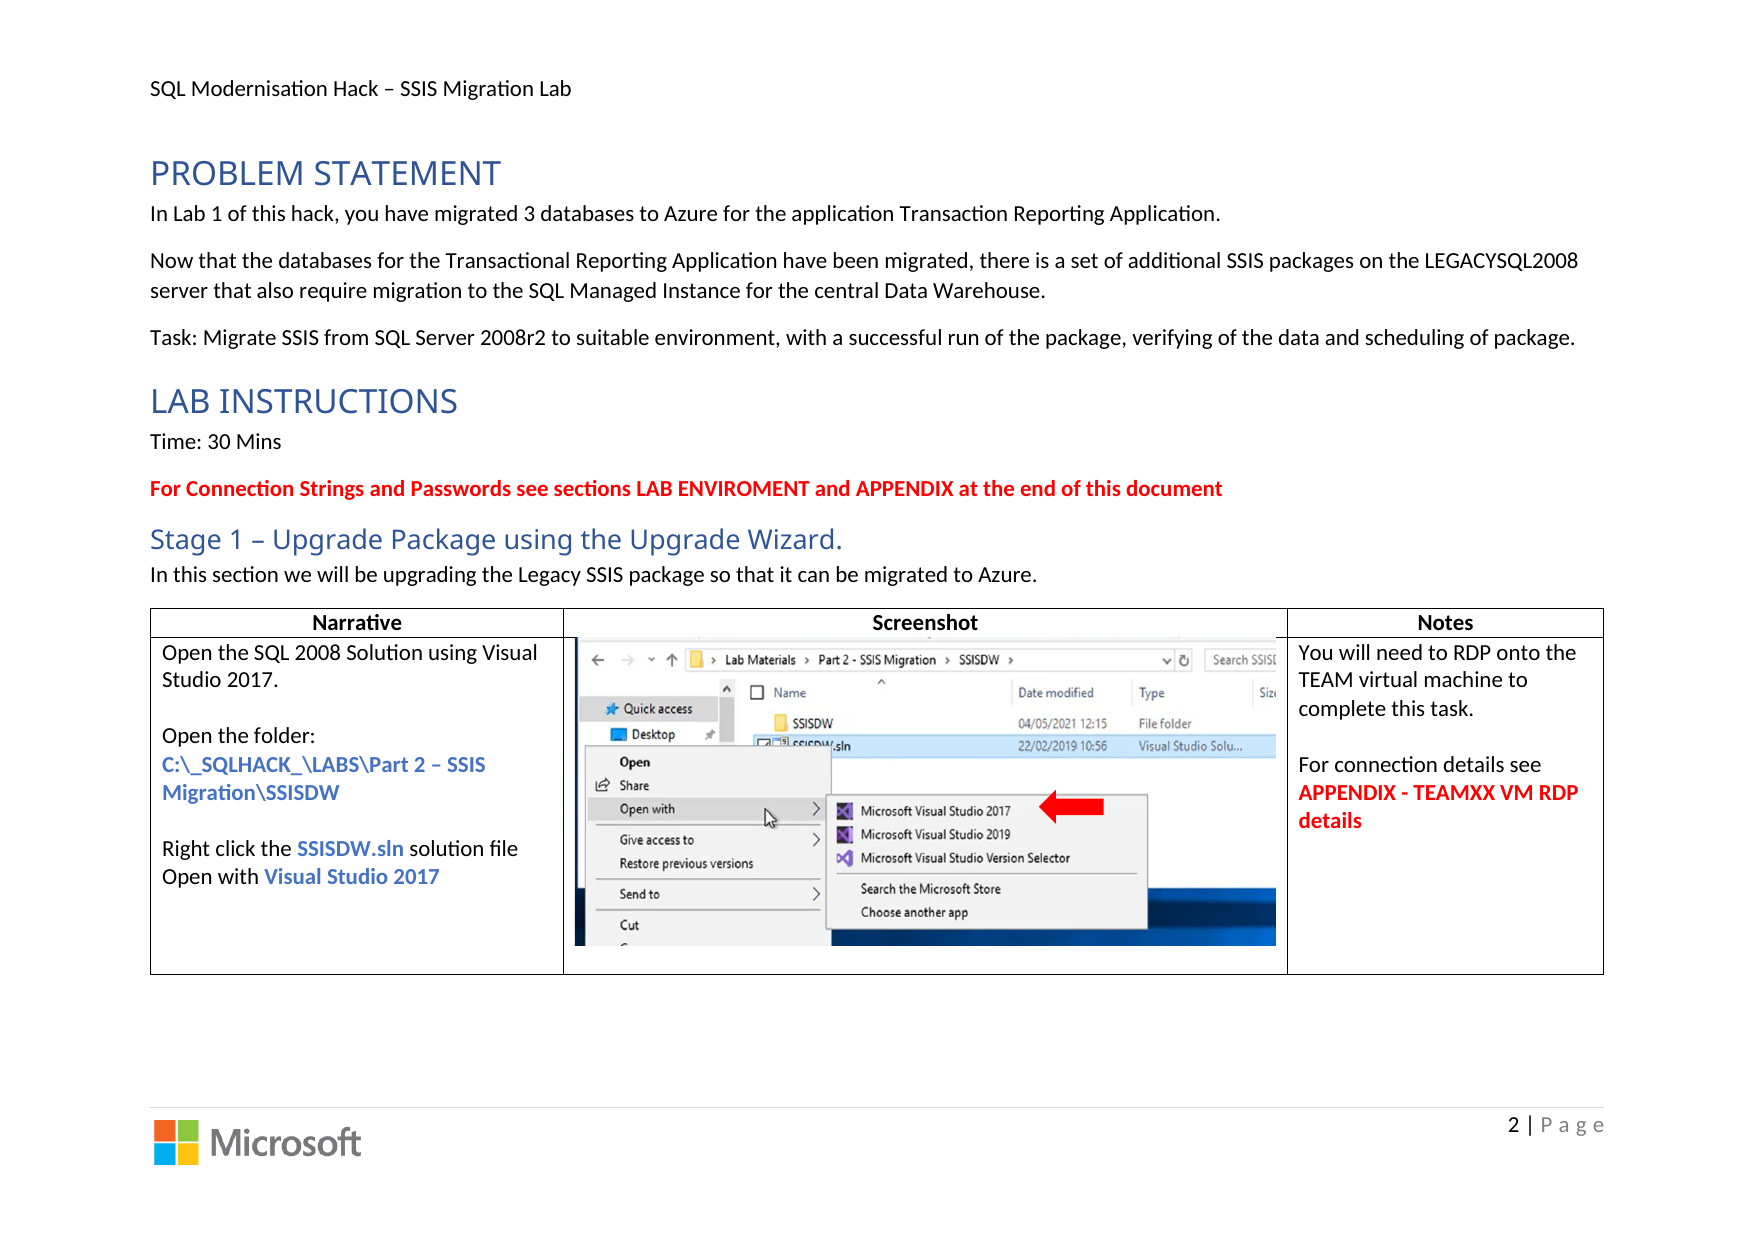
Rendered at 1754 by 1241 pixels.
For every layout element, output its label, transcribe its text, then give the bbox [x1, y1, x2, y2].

subtitle PROBLEM STATEMENT [150, 150, 1604, 195]
picture [150, 1115, 370, 1167]
subtitle Stage 1 – Upgrade Package using the Upgrade Wizard. [150, 521, 1604, 558]
text For Connection Strings and Passwords see sections LAB ENVIROMENT and APPENDIX at the end of this document [150, 474, 1604, 502]
table_header Narrative [151, 609, 563, 637]
table_cell [564, 638, 1287, 974]
text In Lab 1 of this hack, you have migrated 3 databases to Azure for the application Transaction Reporting Application. [150, 199, 1604, 227]
text In this section we will be upgrading the Legacy SSIS package so that it can be migrated to Azure. [150, 561, 1604, 589]
text Now that the databases for the Transactional Reporting Application have been migrated, there is a set of additional SSIS packages on the LEGACYSQL2008 server that also require migration to the SQL Managed Instance for the central Data Warehouse. [150, 246, 1604, 304]
table_header Notes [1288, 609, 1603, 637]
table_cell You will need to RDP onto the TEAM virtual machine to complete this task. For connection details see APPENDIX - TEAMXX VM RDP details [1288, 638, 1603, 974]
text Task: Migrate SSIS from SQL Server 2008r2 to suitable environment, with a successful run of the package, verifying of the data and scheduling of package. [150, 323, 1604, 351]
table_cell Open the SQL 2008 Solution using Visual Studio 2017. Open the folder: C:\_SQLHACK_\LABS\Part 2 – SSIS Migration\SSISDW Right click the SSISDW.sln solution file Open with Visual Studio 2017 [151, 638, 563, 974]
subtitle LAB INSTRUCTIONS [150, 378, 1604, 423]
text Time: 30 Mins [150, 427, 1604, 455]
picture [574, 637, 1276, 946]
table_header Screenshot [564, 609, 1287, 637]
